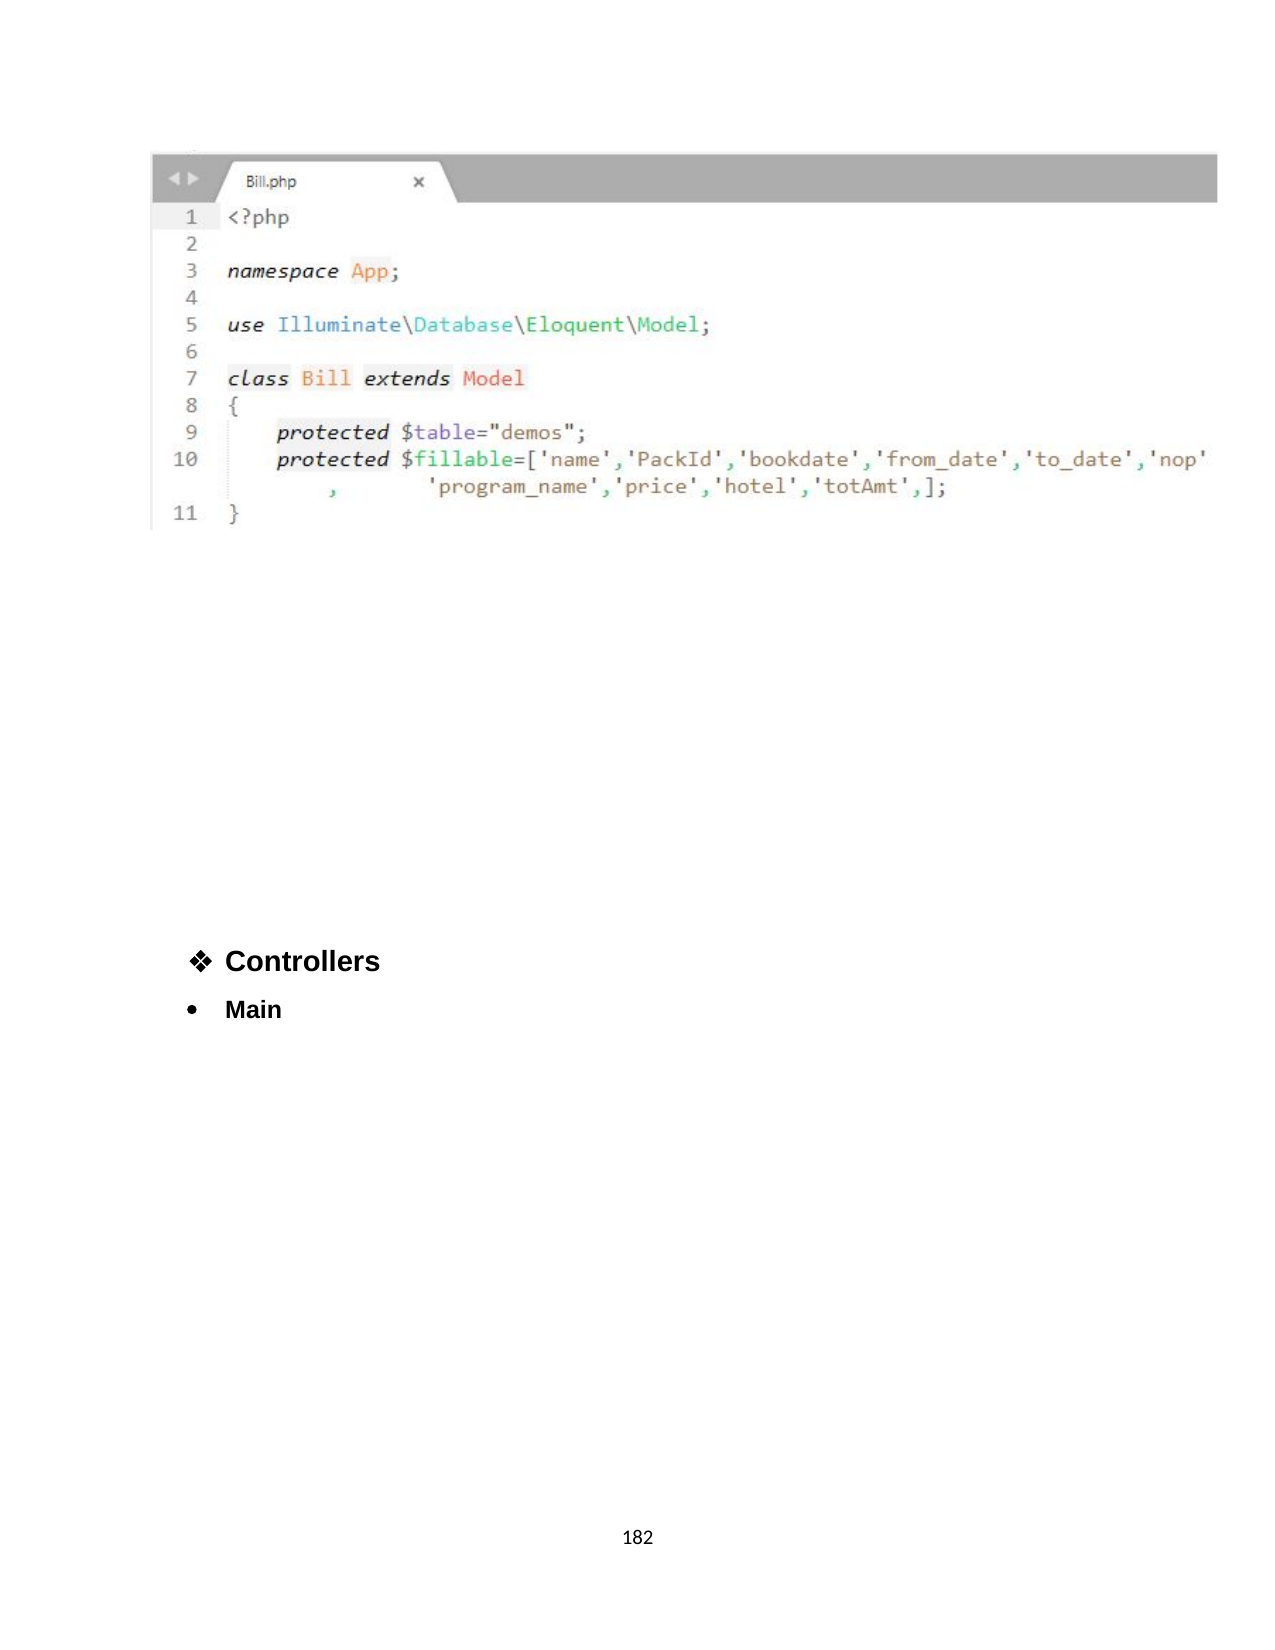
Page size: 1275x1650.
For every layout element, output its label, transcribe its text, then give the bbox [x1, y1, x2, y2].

picture [150, 150, 1218, 530]
list Main [187, 995, 1125, 1024]
list Controllers [187, 944, 1125, 978]
